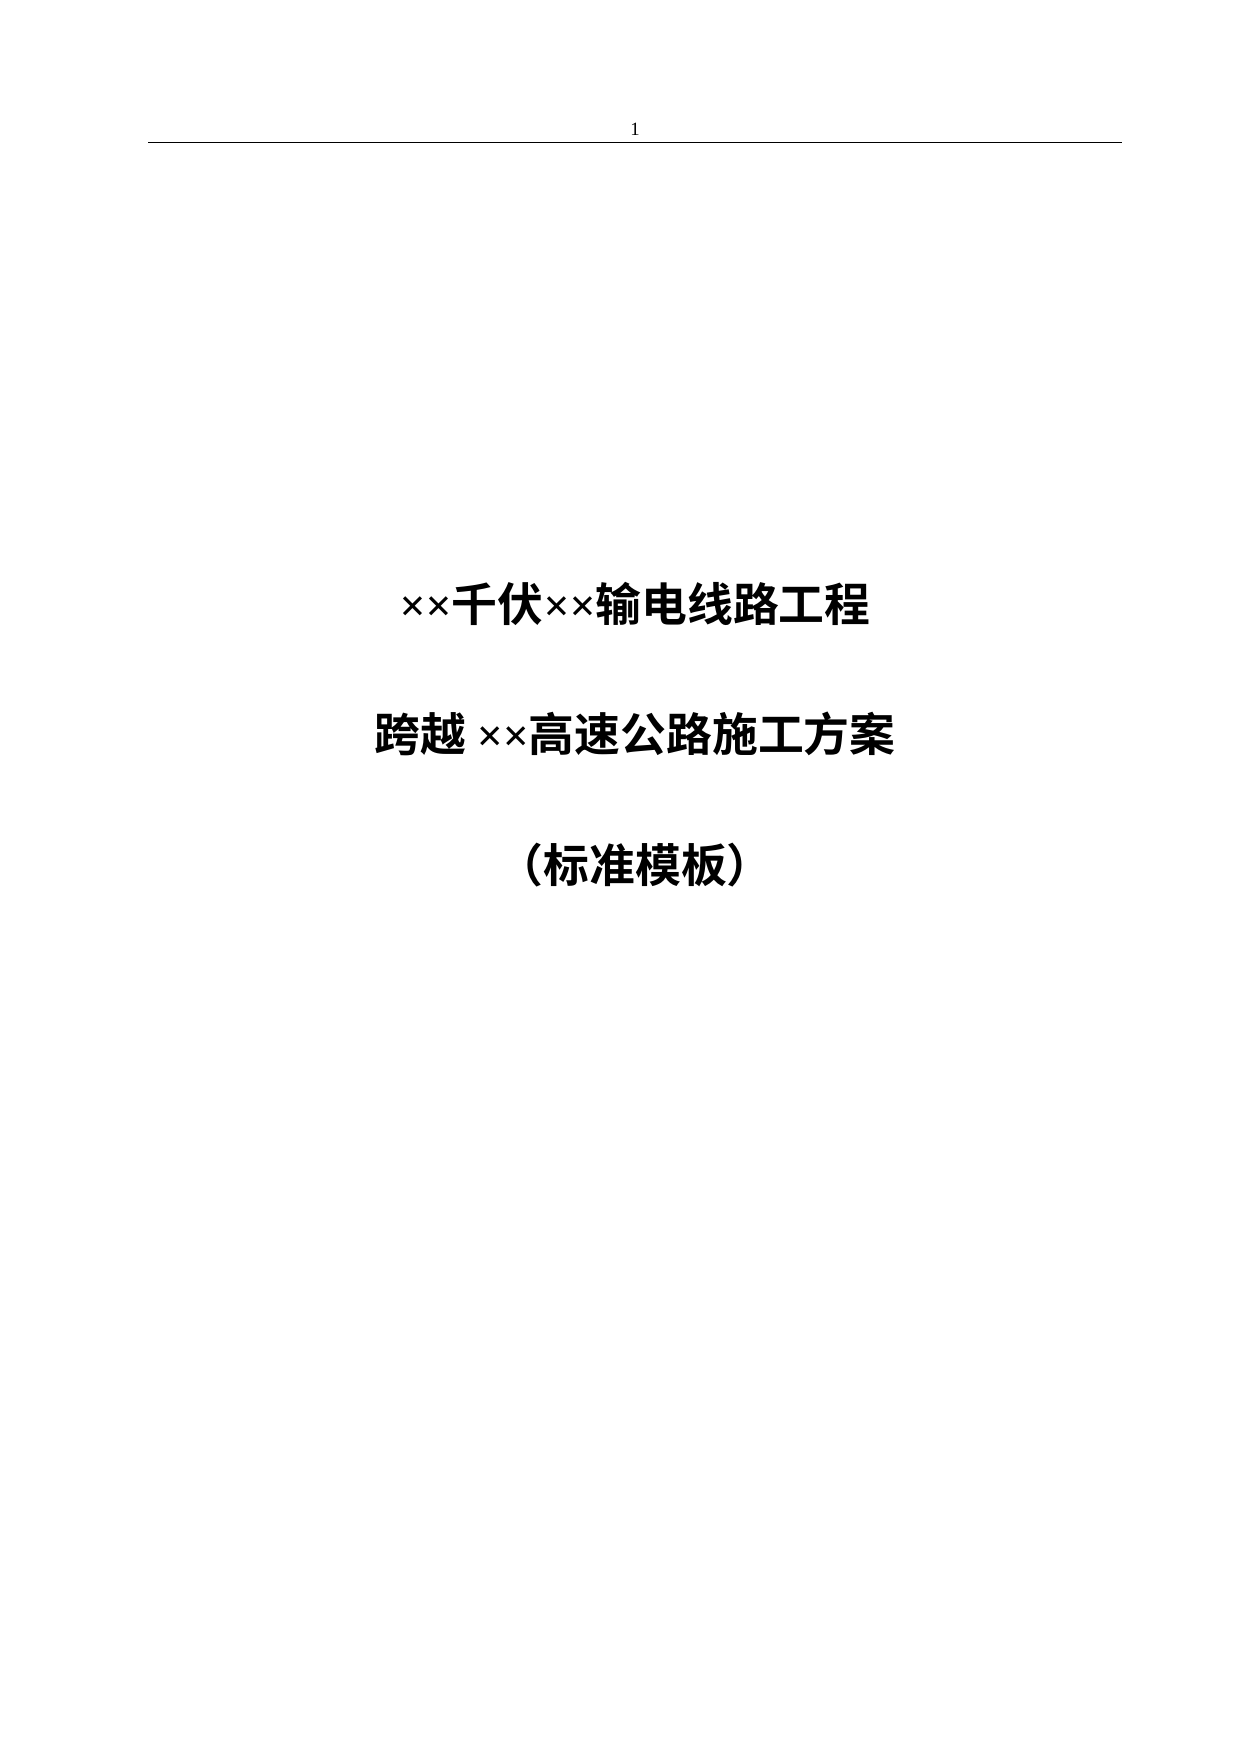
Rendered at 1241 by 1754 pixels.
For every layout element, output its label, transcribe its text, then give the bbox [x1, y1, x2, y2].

text 跨越 ××高速公路施工方案 [148, 683, 1122, 781]
text （标准模板） [148, 814, 1122, 911]
text ××千伏××输电线路工程 [148, 553, 1122, 650]
